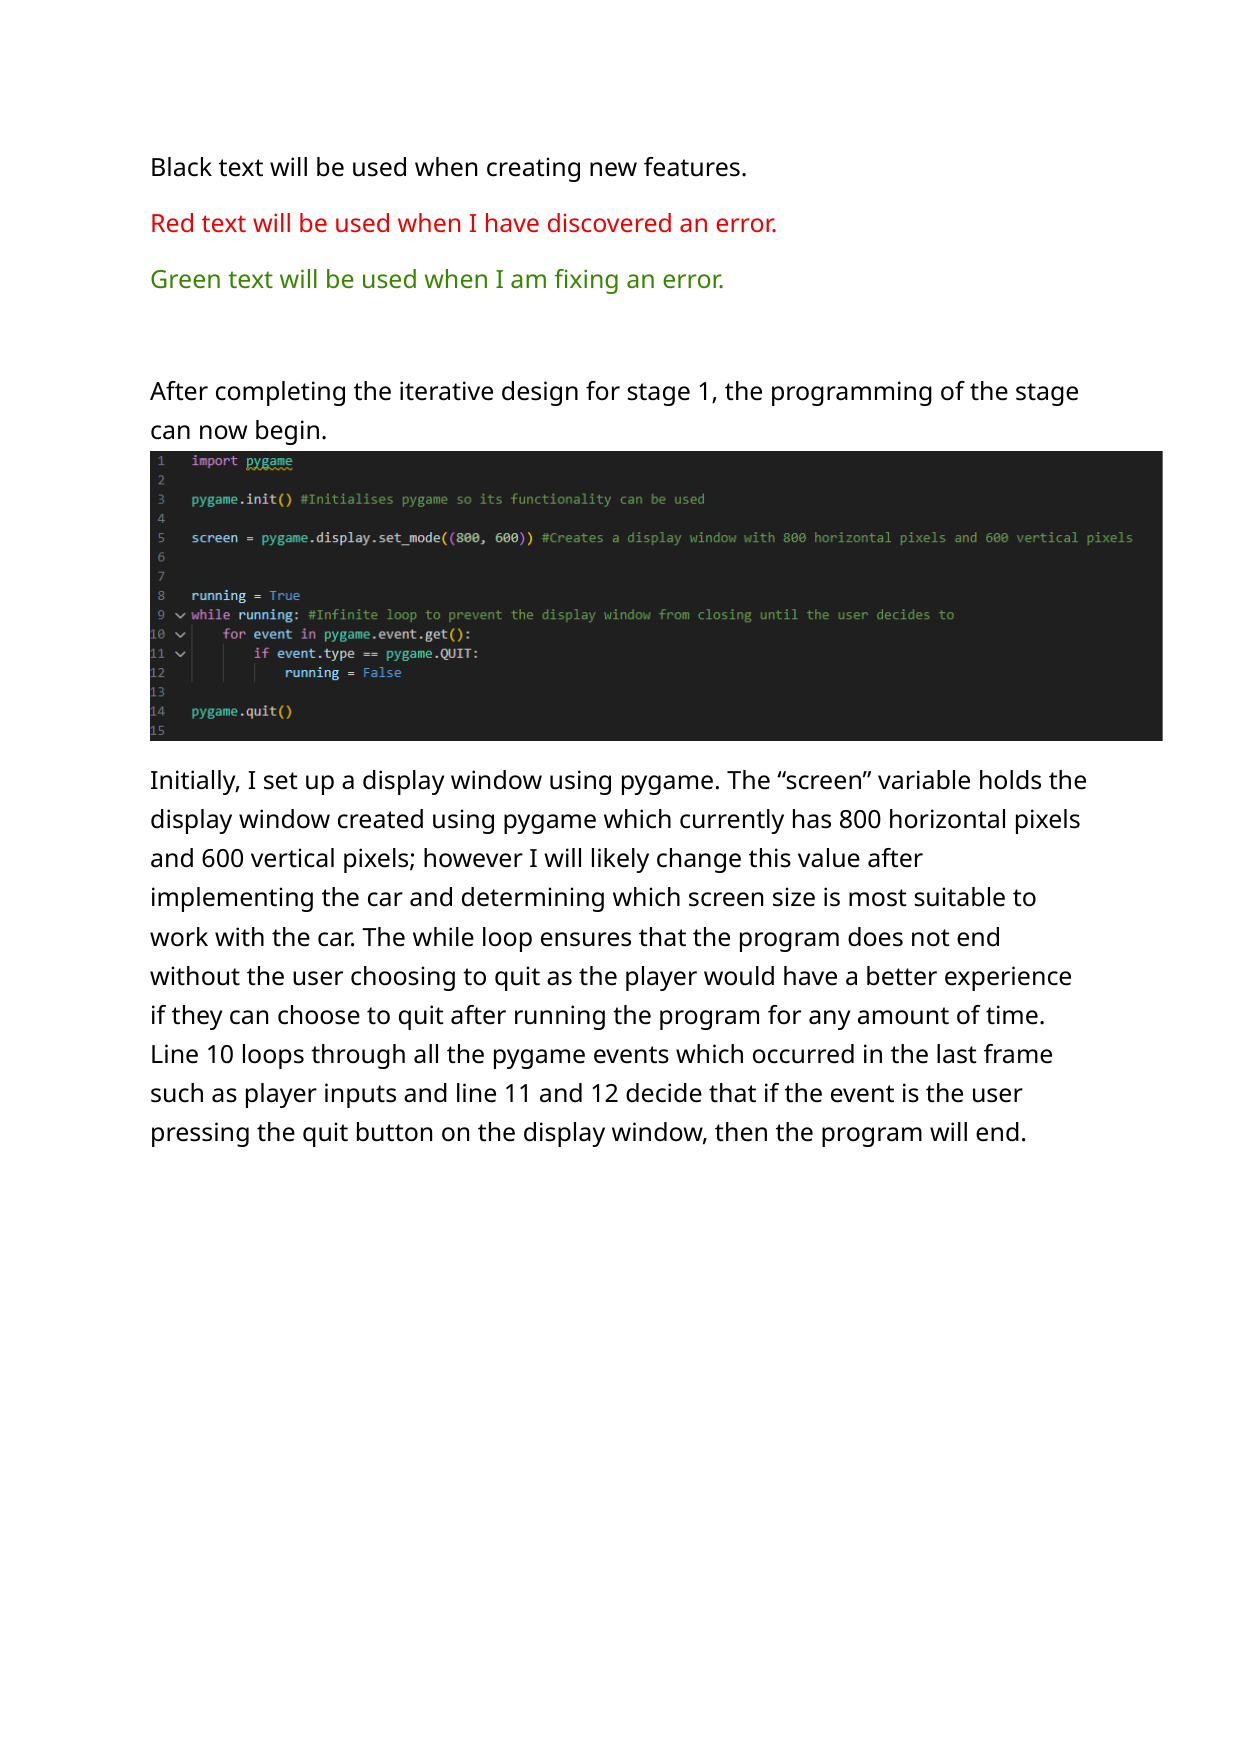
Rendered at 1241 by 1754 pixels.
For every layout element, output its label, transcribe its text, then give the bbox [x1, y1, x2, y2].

text Initially, I set up a display window using pygame. The “screen” variable holds the display window created using pygame which currently has 800 horizontal pixels and 600 vertical pixels; however I will likely change this value after implementing the car and determining which screen size is most suitable to work with the car. The while loop ensures that the program does not end without the user choosing to quit as the player would have a better experience if they can choose to quit after running the program for any amount of time. Line 10 loops through all the pygame events which occurred in the last frame such as player inputs and line 11 and 12 decide that if the event is the user pressing the quit button on the display window, then the program will end. [150, 762, 1090, 1149]
text After completing the iterative design for stage 1, the programming of the stage can now begin. [150, 373, 1090, 451]
text Green text will be used when I am fixing an error. [150, 262, 1090, 296]
text Black text will be used when creating new features. [150, 150, 1090, 184]
text Red text will be used when I have discovered an error. [150, 206, 1090, 240]
picture [150, 451, 1163, 741]
